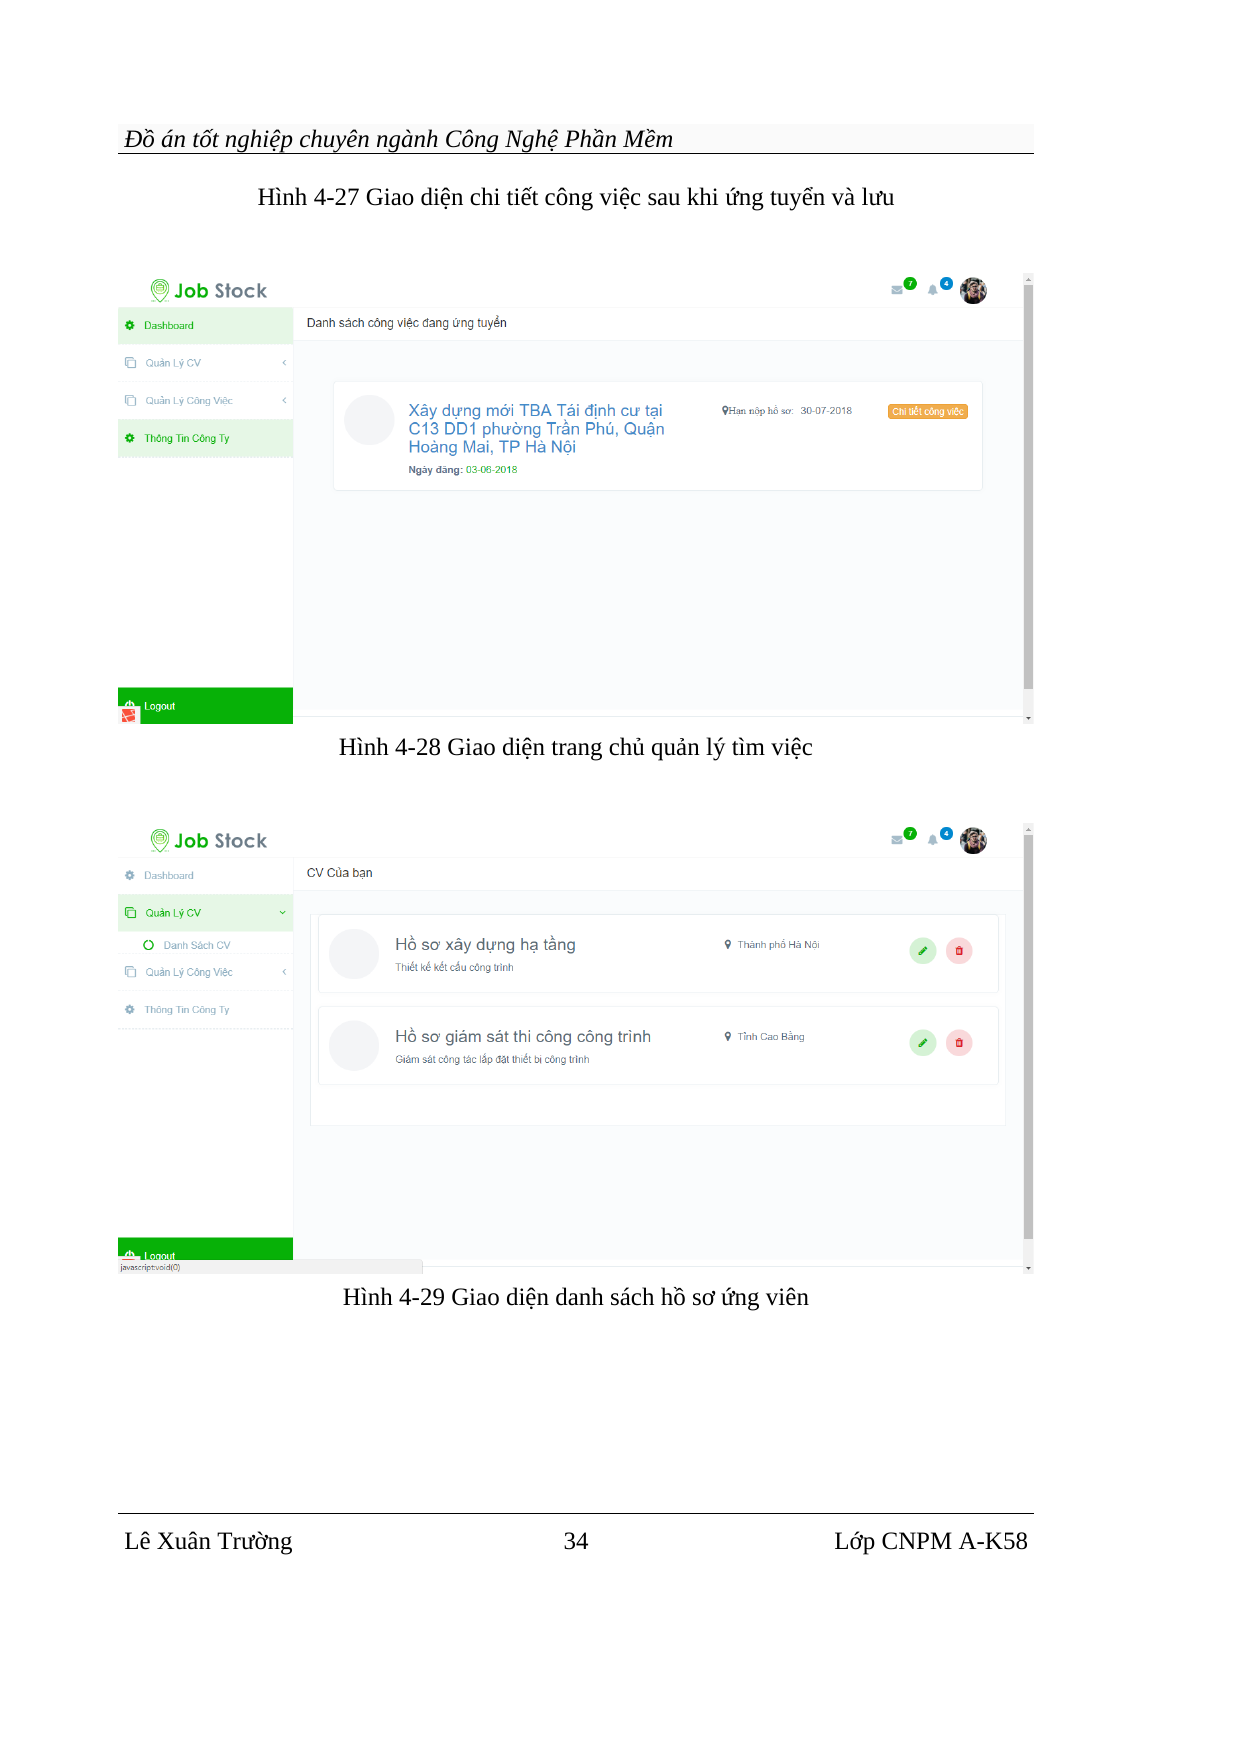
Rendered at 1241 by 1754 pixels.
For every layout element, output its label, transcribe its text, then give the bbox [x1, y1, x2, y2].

picture [118, 273, 1034, 724]
picture [118, 823, 1034, 1274]
